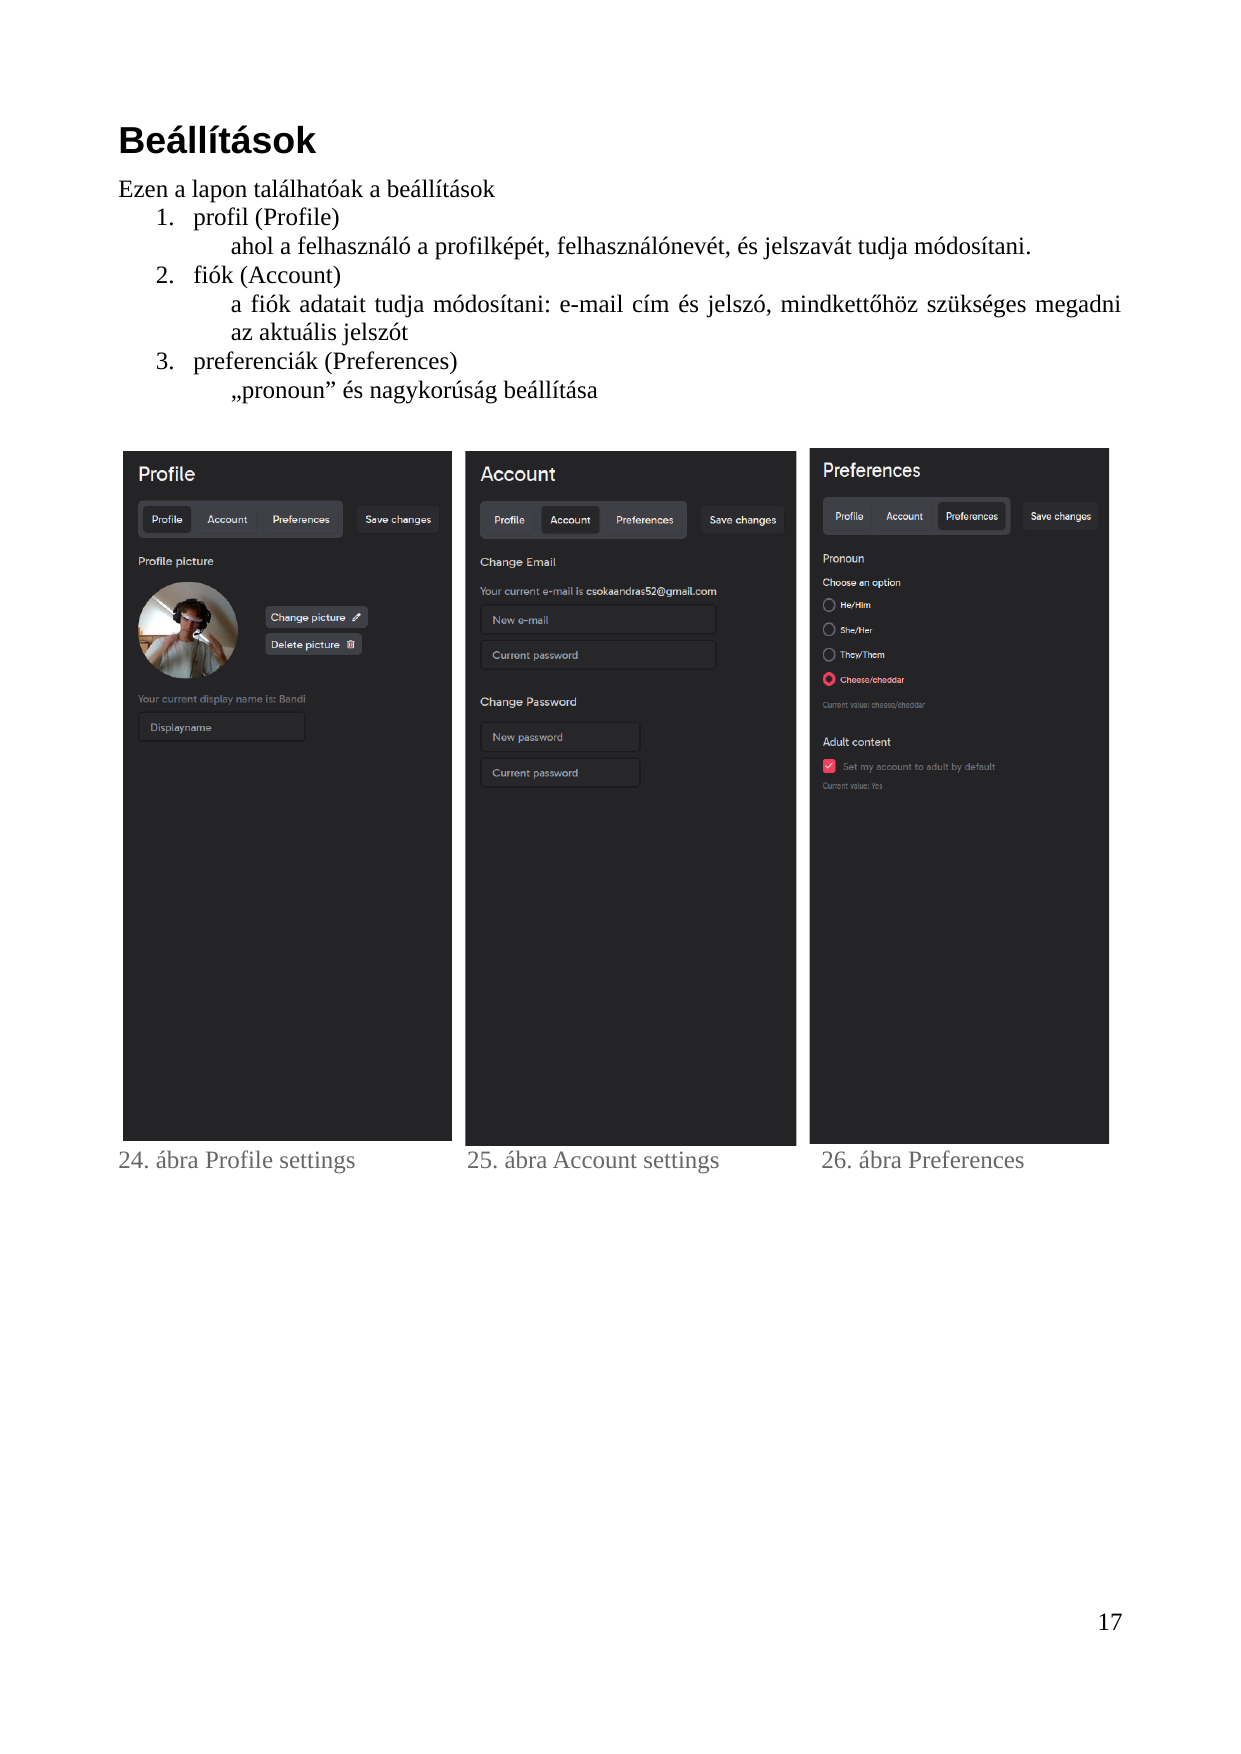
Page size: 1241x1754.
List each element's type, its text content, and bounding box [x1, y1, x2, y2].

picture [465, 451, 797, 1146]
text Ezen a lapon találhatóak a beállítások [118, 174, 1122, 202]
list ahol a felhasználó a profilképét, felhasználónevét, és jelszavát tudja módosítani. [231, 231, 1122, 260]
list fiók (Account) [156, 260, 1122, 289]
picture [123, 451, 452, 1141]
picture [809, 448, 1110, 1144]
list a fiók adatait tudja módosítani: e-mail cím és jelszó, mindkettőhöz szükséges megadni az aktuális jelszót [231, 289, 1122, 346]
subtitle Beállítások [118, 118, 1122, 161]
list „pronoun” és nagykorúság beállítása [231, 375, 1122, 404]
list preferenciák (Preferences) [156, 346, 1122, 375]
list profil (Profile) [156, 202, 1122, 231]
